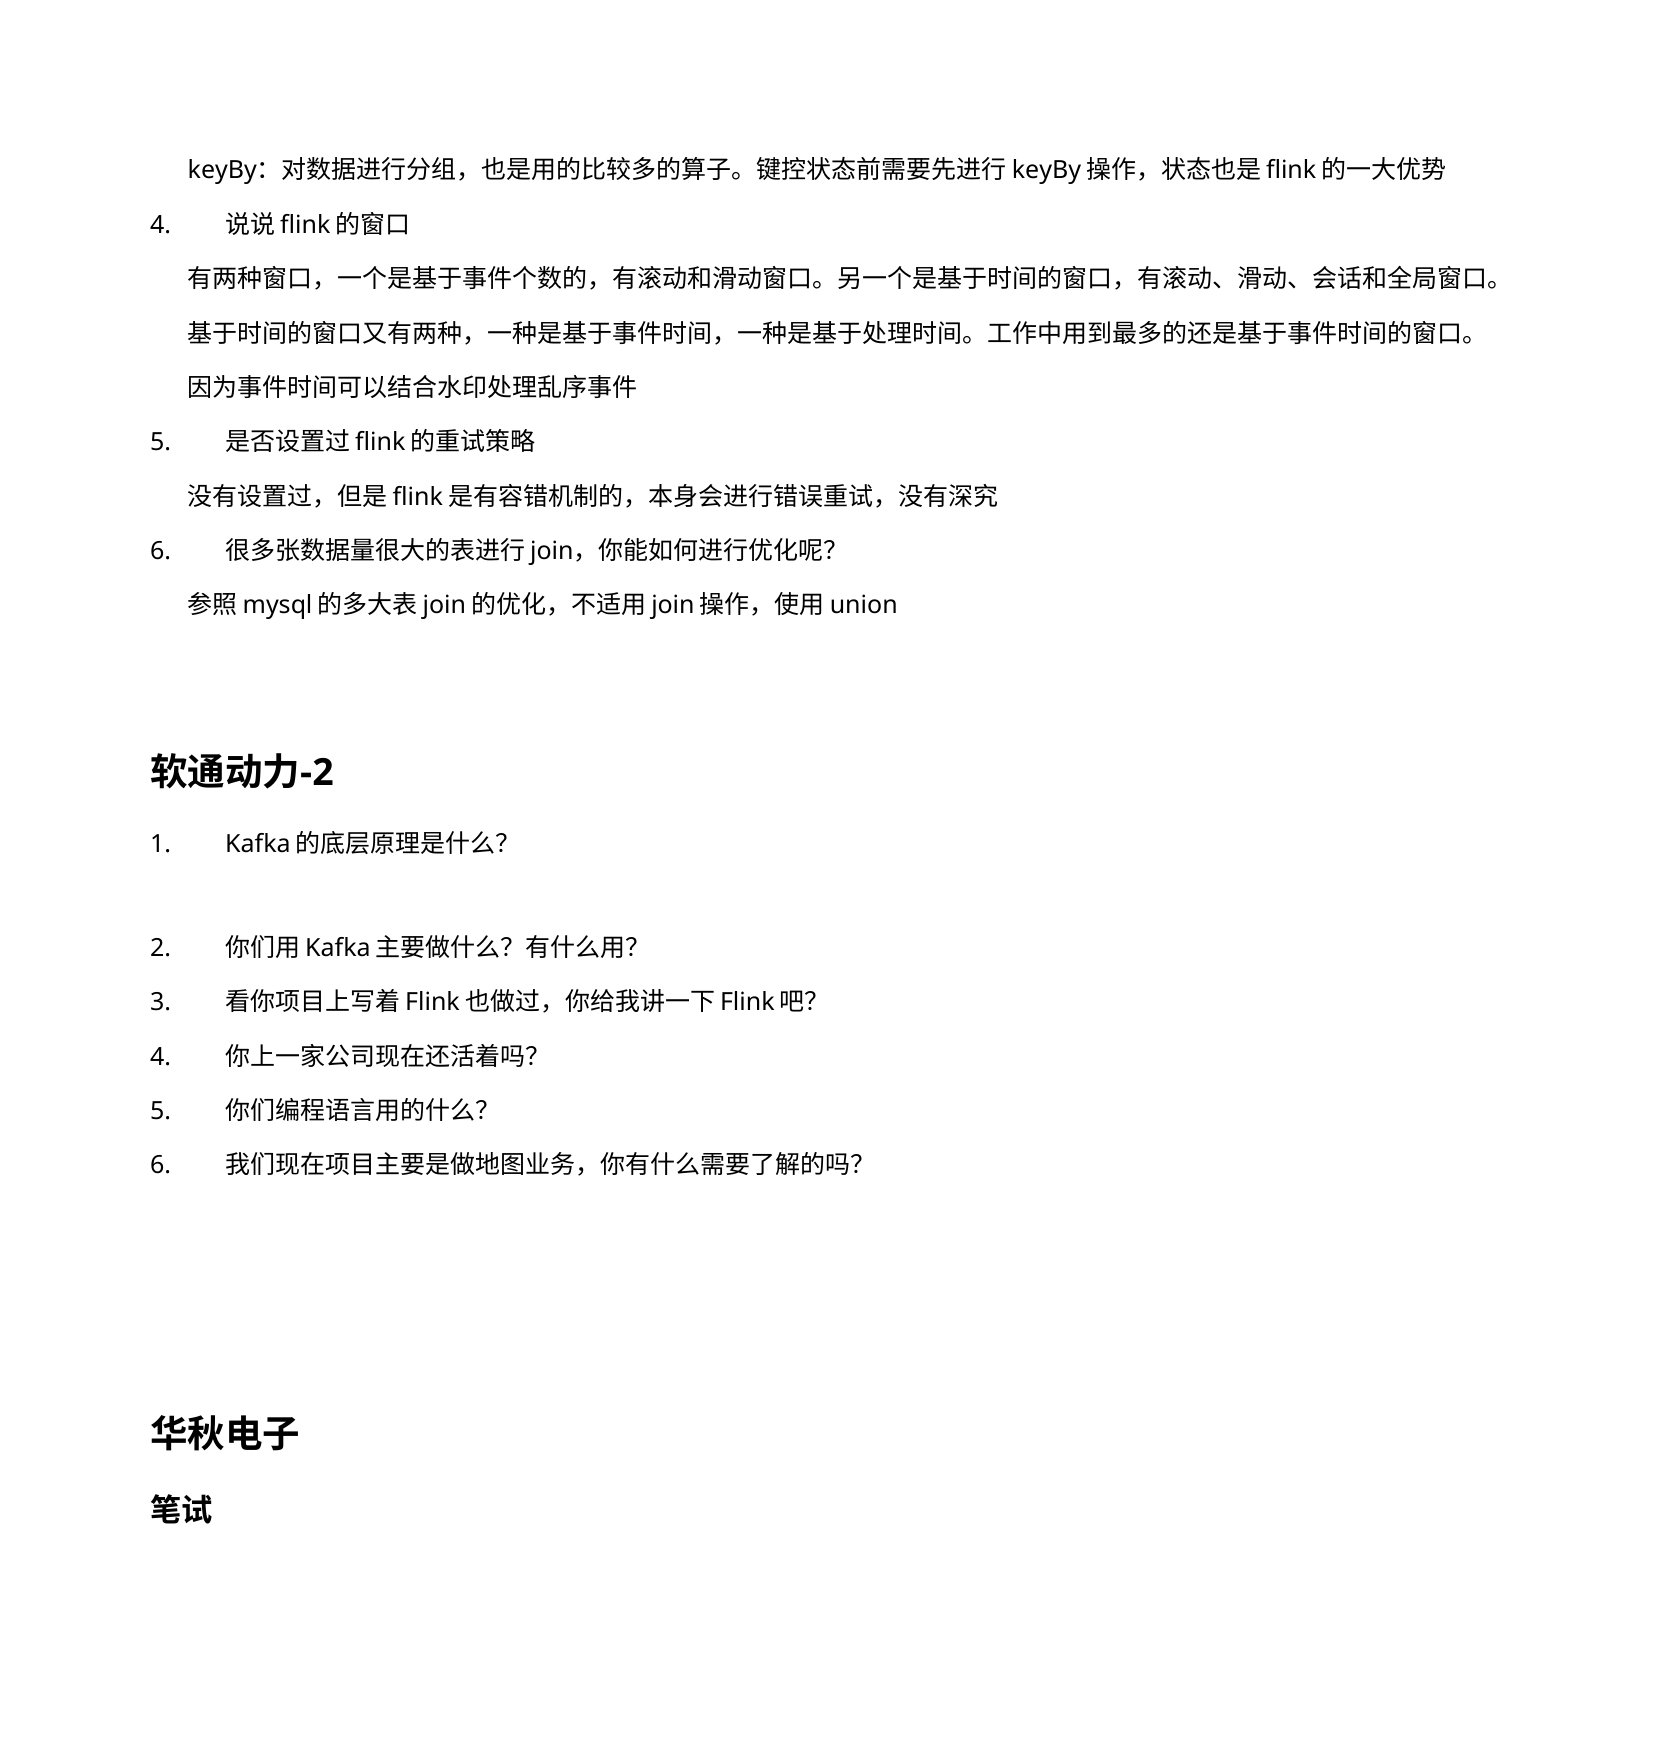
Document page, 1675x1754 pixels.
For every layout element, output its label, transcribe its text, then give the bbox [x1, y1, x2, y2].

text 参照mysql的多大表join的优化，不适用join操作，使用union [187, 585, 1525, 621]
text 因为事件时间可以结合水印处理乱序事件 [187, 367, 1525, 404]
subtitle 笔试 [150, 1485, 1525, 1530]
text 有两种窗口，一个是基于事件个数的，有滚动和滑动窗口。另一个是基于时间的窗口，有滚动、滑动、会话和全局窗口。 [187, 259, 1525, 295]
list 你们用Kafka主要做什么？有什么用？ [150, 927, 1525, 964]
list 我们现在项目主要是做地图业务，你有什么需要了解的吗？ [150, 1145, 1525, 1181]
list 看你项目上写着Flink也做过，你给我讲一下Flink吧？ [150, 982, 1525, 1018]
list 很多张数据量很大的表进行join，你能如何进行优化呢？ [150, 531, 1525, 567]
text 没有设置过，但是flink是有容错机制的，本身会进行错误重试，没有深究 [187, 476, 1525, 512]
list 你上一家公司现在还活着吗？ [150, 1036, 1525, 1072]
text 基于时间的窗口又有两种，一种是基于事件时间，一种是基于处理时间。工作中用到最多的还是基于事件时间的窗口。 [187, 313, 1525, 349]
list 你们编程语言用的什么？ [150, 1091, 1525, 1127]
subtitle 软通动力-2 [150, 741, 1525, 796]
list Kafka的底层原理是什么？ [150, 823, 1525, 910]
text keyBy：对数据进行分组，也是用的比较多的算子。键控状态前需要先进行keyBy操作，状态也是flink的一大优势 [187, 150, 1525, 186]
list 是否设置过flink的重试策略 [150, 422, 1525, 458]
list 说说flink的窗口 [150, 204, 1525, 241]
subtitle 华秋电子 [150, 1403, 1525, 1458]
